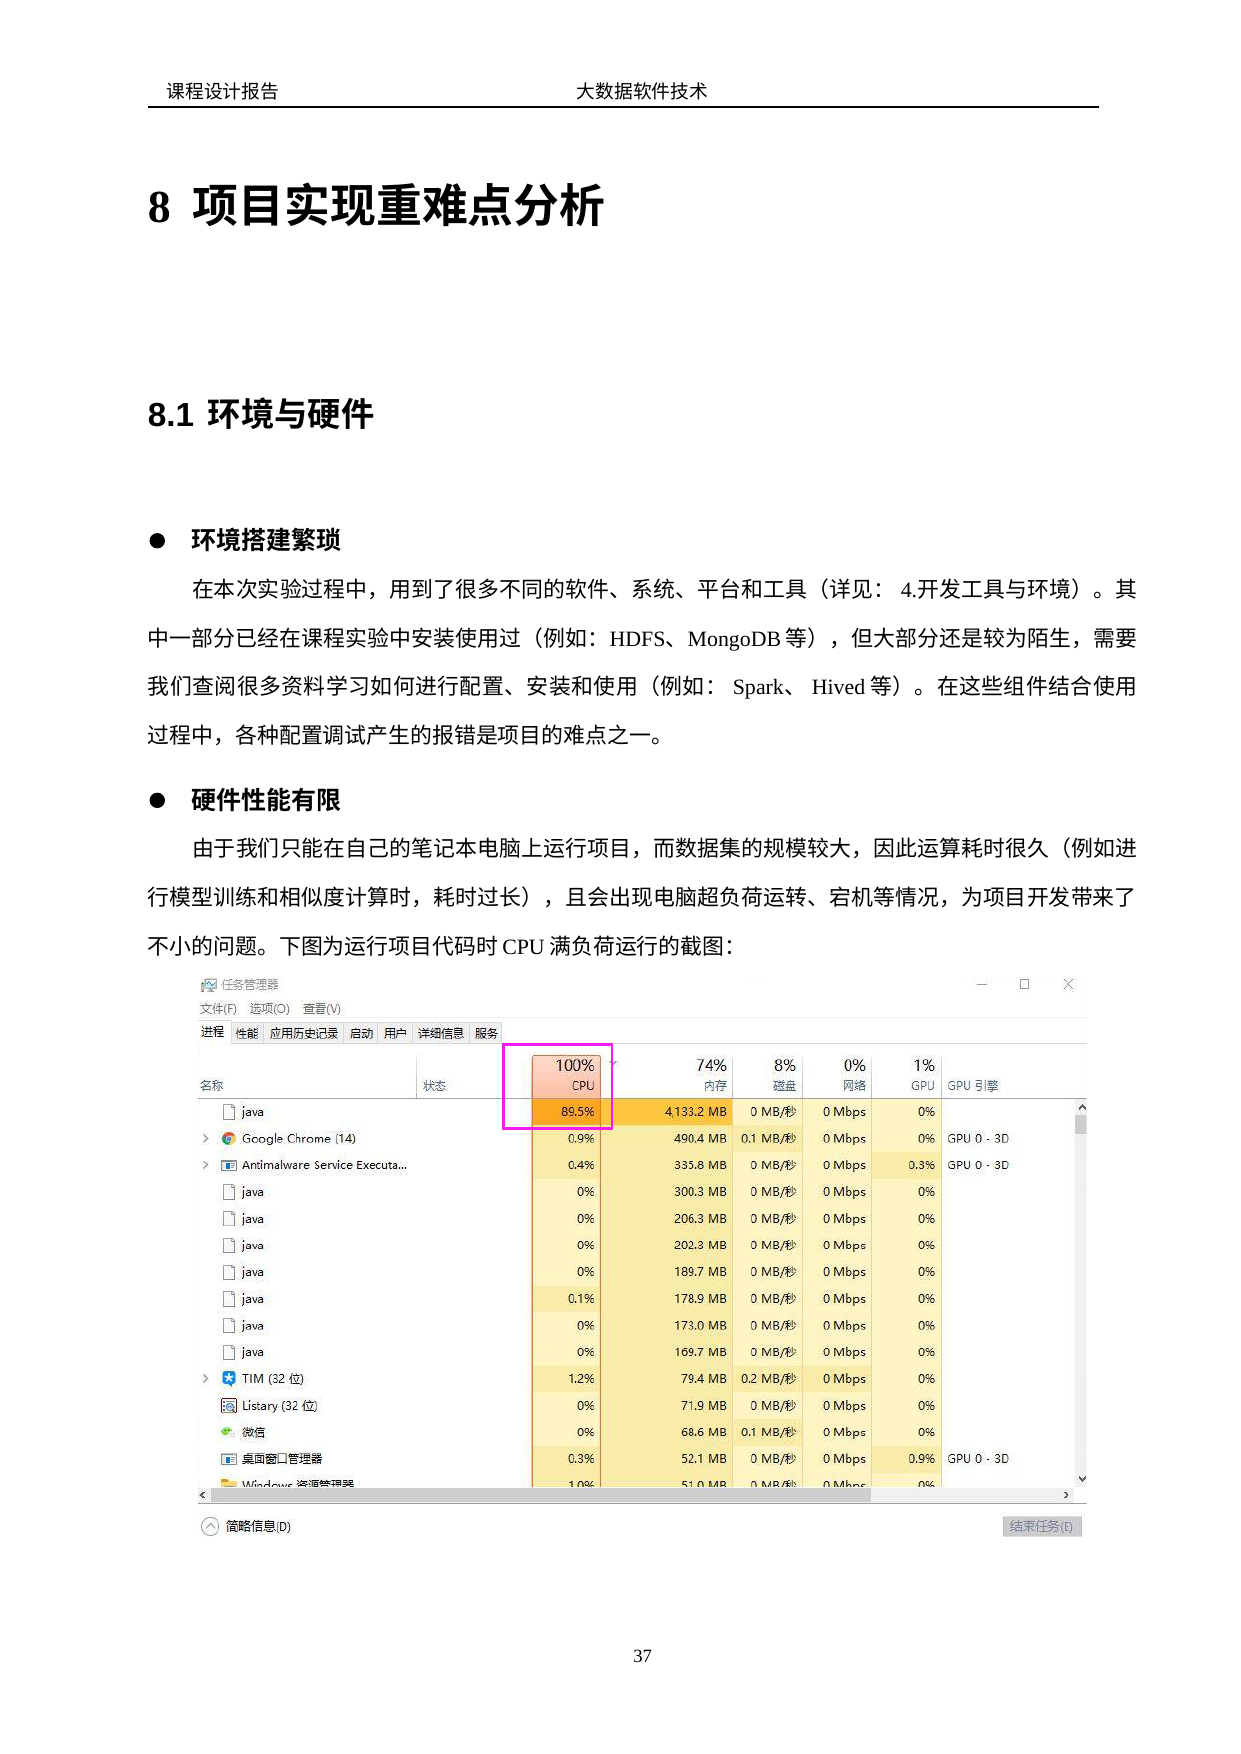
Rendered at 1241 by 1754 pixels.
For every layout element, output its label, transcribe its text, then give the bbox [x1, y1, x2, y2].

picture [198, 976, 1087, 1537]
list 环境搭建繁琐 [148, 506, 1137, 571]
list 硬件性能有限 [148, 766, 1137, 831]
text 在本次实验过程中，用到了很多不同的软件、系统、平台和工具（详见： 4.开发工具与环境）。其中一部分已经在课程实验中安装使用过（例如：HDFS、MongoDB等），但大部分还是较为陌生，需要我们查阅很多资料学习如何进行配置、安装和使用（例如： Spark、 Hived等）。在这些组件结合使用过程中，各种配置调试产生的报错是项目的难点之一。 [148, 571, 1137, 750]
text 由于我们只能在自己的笔记本电脑上运行项目，而数据集的规模较大，因此运算耗时很久（例如进行模型训练和相似度计算时，耗时过长），且会出现电脑超负荷运转、宕机等情况，为项目开发带来了不小的问题。下图为运行项目代码时CPU满负荷运行的截图： [148, 831, 1137, 961]
subtitle 环境与硬件 [148, 379, 1137, 444]
subtitle 项目实现重难点分析 [148, 154, 1137, 251]
